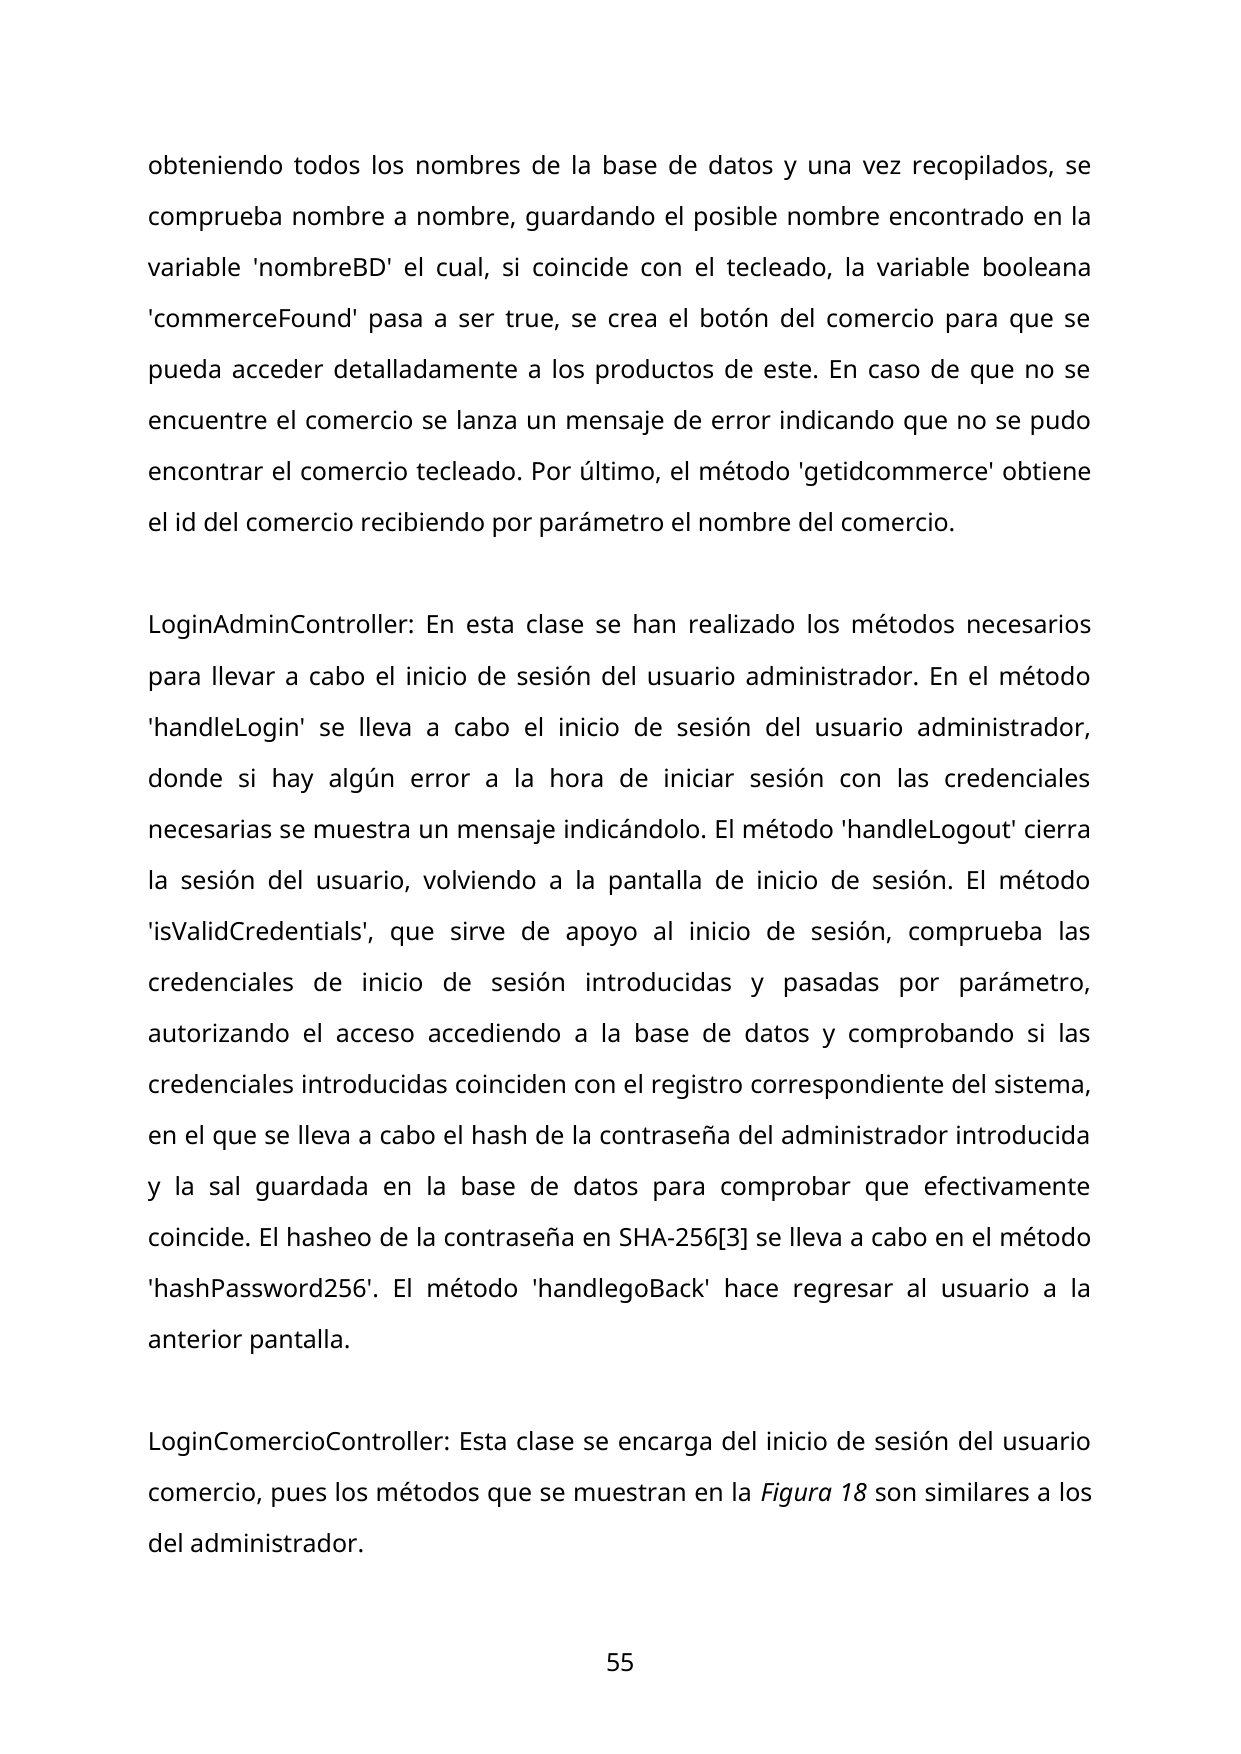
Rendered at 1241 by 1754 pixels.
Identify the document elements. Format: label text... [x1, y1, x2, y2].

text LoginComercioController: Esta clase se encarga del inicio de sesión del usuario comercio, pues los métodos que se muestran en la Figura 18 son similares a los del administrador. [148, 1424, 1092, 1560]
text LoginAdminController: En esta clase se han realizado los métodos necesarios para llevar a cabo el inicio de sesión del usuario administrador. En el método 'handleLogin' se lleva a cabo el inicio de sesión del usuario administrador, donde si hay algún error a la hora de iniciar sesión con las credenciales necesarias se muestra un mensaje indicándolo. El método 'handleLogout' cierra la sesión del usuario, volviendo a la pantalla de inicio de sesión. El método 'isValidCredentials', que sirve de apoyo al inicio de sesión, comprueba las credenciales de inicio de sesión introducidas y pasadas por parámetro, autorizando el acceso accediendo a la base de datos y comprobando si las credenciales introducidas coinciden con el registro correspondiente del sistema, en el que se lleva a cabo el hash de la contraseña del administrador introducida y la sal guardada en la base de datos para comprobar que efectivamente coincide. El hasheo de la contraseña en SHA-256[3] se lleva a cabo en el método 'hashPassword256'. El método 'handlegoBack' hace regresar al usuario a la anterior pantalla. [148, 607, 1092, 1356]
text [148, 148, 1092, 539]
